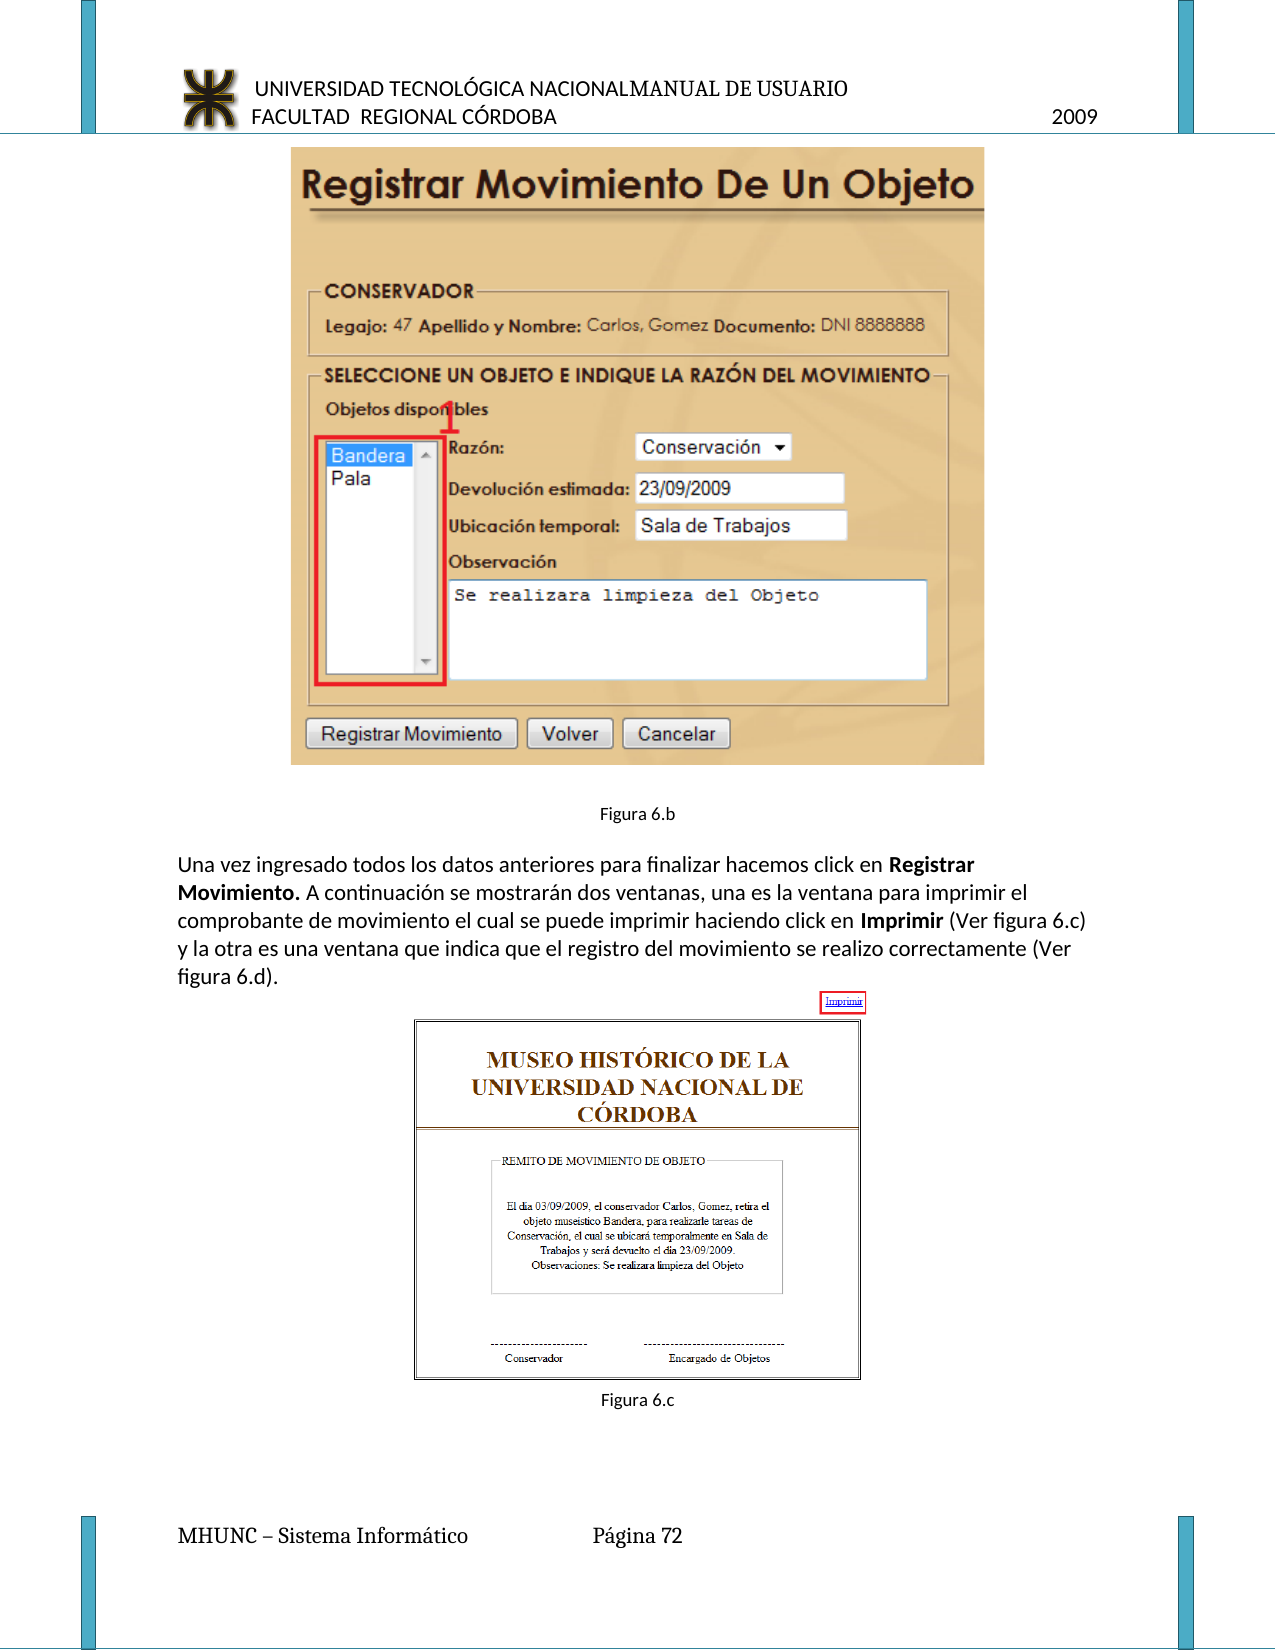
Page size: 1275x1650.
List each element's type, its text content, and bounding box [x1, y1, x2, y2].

picture [408, 990, 867, 1386]
picture [290, 147, 985, 765]
text Figura 6.b [177, 802, 1098, 825]
text Una vez ingresado todos los datos anteriores para finalizar hacemos click en Registrar Movimiento. A continuación se mostrarán dos ventanas, una es la ventana para imprimir el comprobante de movimiento el cual se puede imprimir haciendo click en Imprimir (Ver figura 6.c) y la otra es una ventana que indica que el registro del movimiento se realizo correctamente (Ver figura 6.d). [177, 850, 1098, 990]
picture [182, 68, 240, 132]
